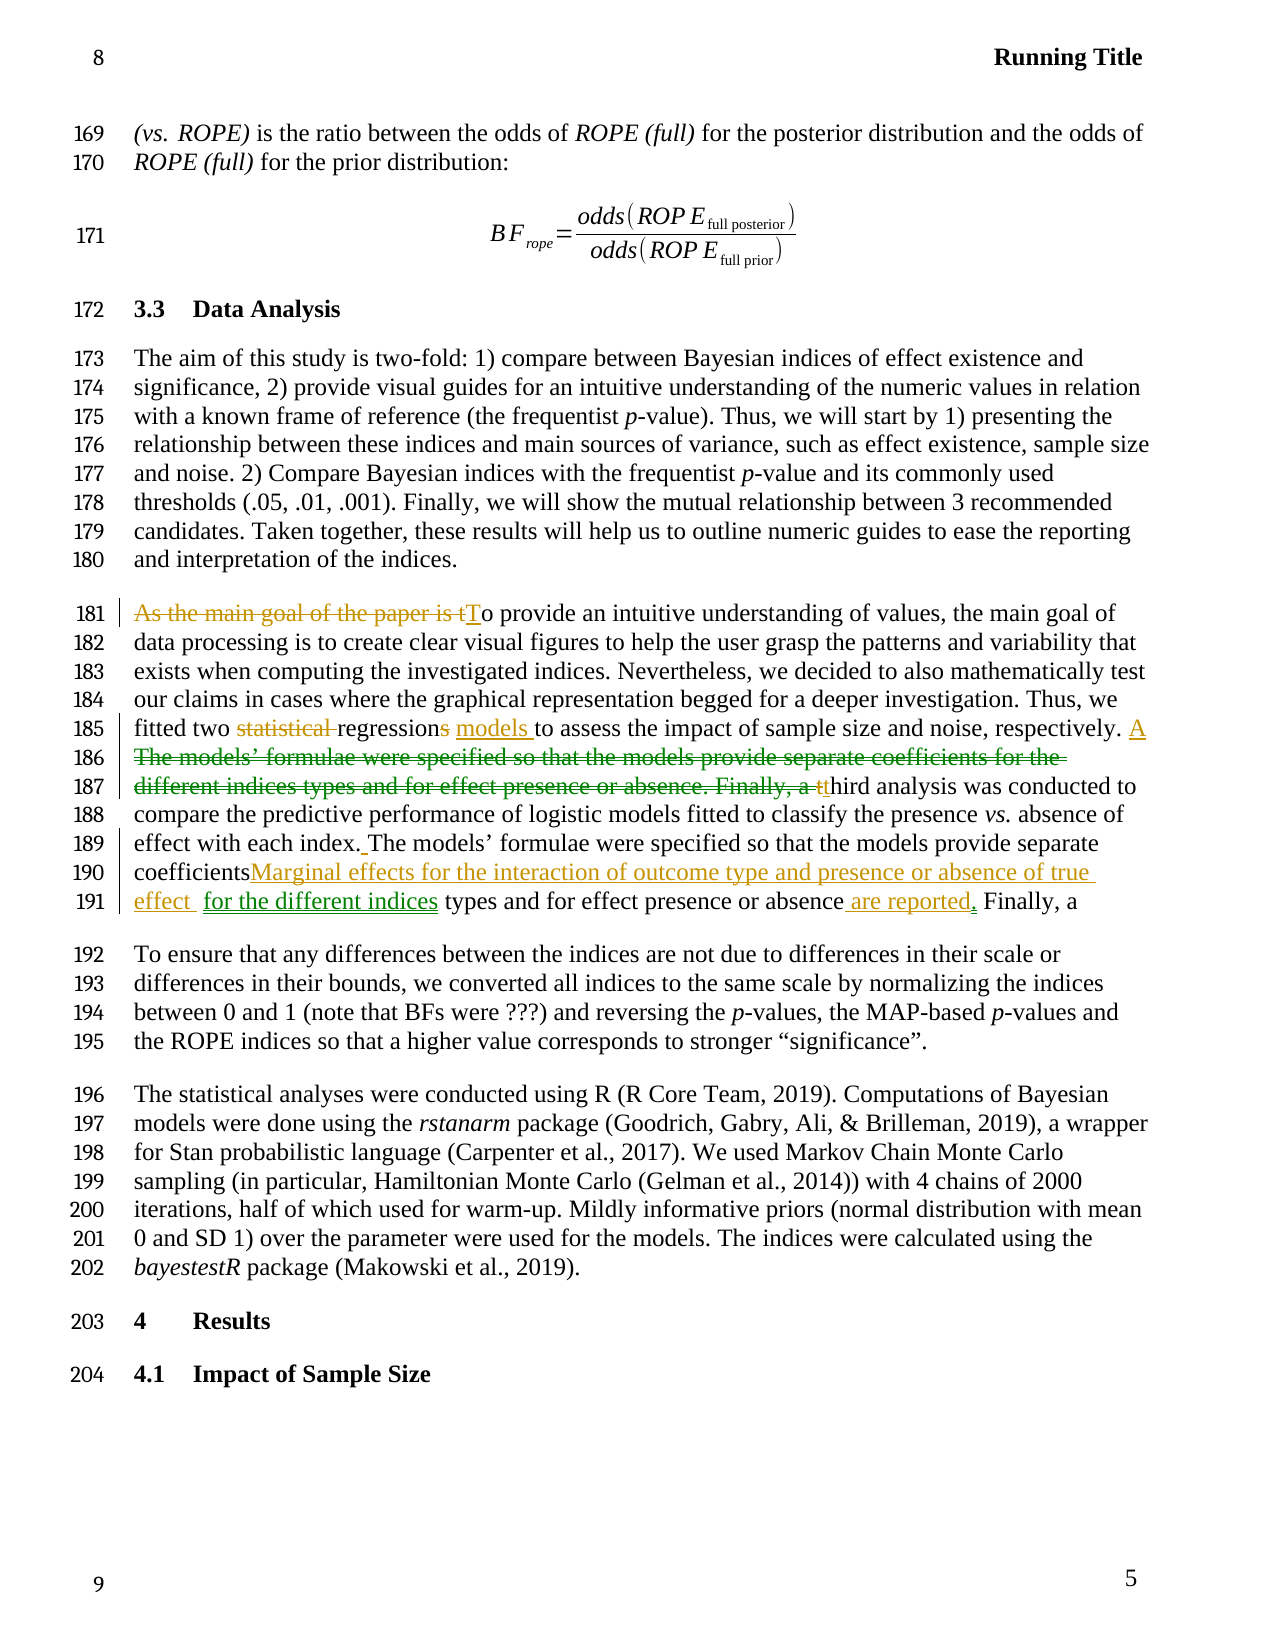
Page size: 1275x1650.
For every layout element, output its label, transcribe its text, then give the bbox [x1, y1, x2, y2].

text The aim of this study is two-fold: 1) compare between Bayesian indices of effect existence and significance, 2) provide visual guides for an intuitive understanding of the numeric values in relation with a known frame of reference (the frequentist p-value). Thus, we will start by 1) presenting the relationship between these indices and main sources of variance, such as effect existence, sample size and noise. 2) Compare Bayesian indices with the frequentist p-value and its commonly used thresholds (.05, .01, .001). Finally, we will show the mutual relationship between 3 recommended candidates. Taken together, these results will help us to outline numeric guides to ease the reporting and interpretation of the indices. [133, 343, 1152, 573]
text To ensure that any differences between the indices are not due to differences in their scale or differences in their bounds, we converted all indices to the same scale by normalizing the indices between 0 and 1 (note that BFs were ???) and reversing the p-values, the MAP-based p-values and the ROPE indices so that a higher value corresponds to stronger “significance”. [133, 939, 1152, 1054]
text The statistical analyses were conducted using R (R Core Team, 2019). Computations of Bayesian models were done using the rstanarm package (Goodrich, Gabry, Ali, & Brilleman, 2019), a wrapper for Stan probabilistic language (Carpenter et al., 2017). We used Markov Chain Monte Carlo sampling (in particular, Hamiltonian Monte Carlo (Gelman et al., 2014)) with 4 chains of 2000 iterations, half of which used for warm-up. Mildly informative priors (normal distribution with mean 0 and SD 1) over the parameter were used for the models. The indices were calculated using the bayestestR package (Makowski et al., 2019). [133, 1079, 1152, 1281]
text o provide an intuitive understanding of values, the main goal of data processing is to create clear visual figures to help the user grasp the patterns and variability that exists when computing the investigated indices. Nevertheless, we decided to also mathematically test our claims in cases where the graphical representation begged for a deeper investigation. Thus, we fitted two regression to assess the impact of sample size and noise, respectively. hird analysis was conducted to compare the predictive performance of logistic models fitted to classify the presence vs. absence of effect with each index. [133, 598, 1152, 914]
subtitle Impact of Sample Size [133, 1359, 1152, 1388]
subtitle Results [133, 1306, 1152, 1334]
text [133, 118, 1152, 176]
subtitle Data Analysis [133, 294, 1152, 322]
